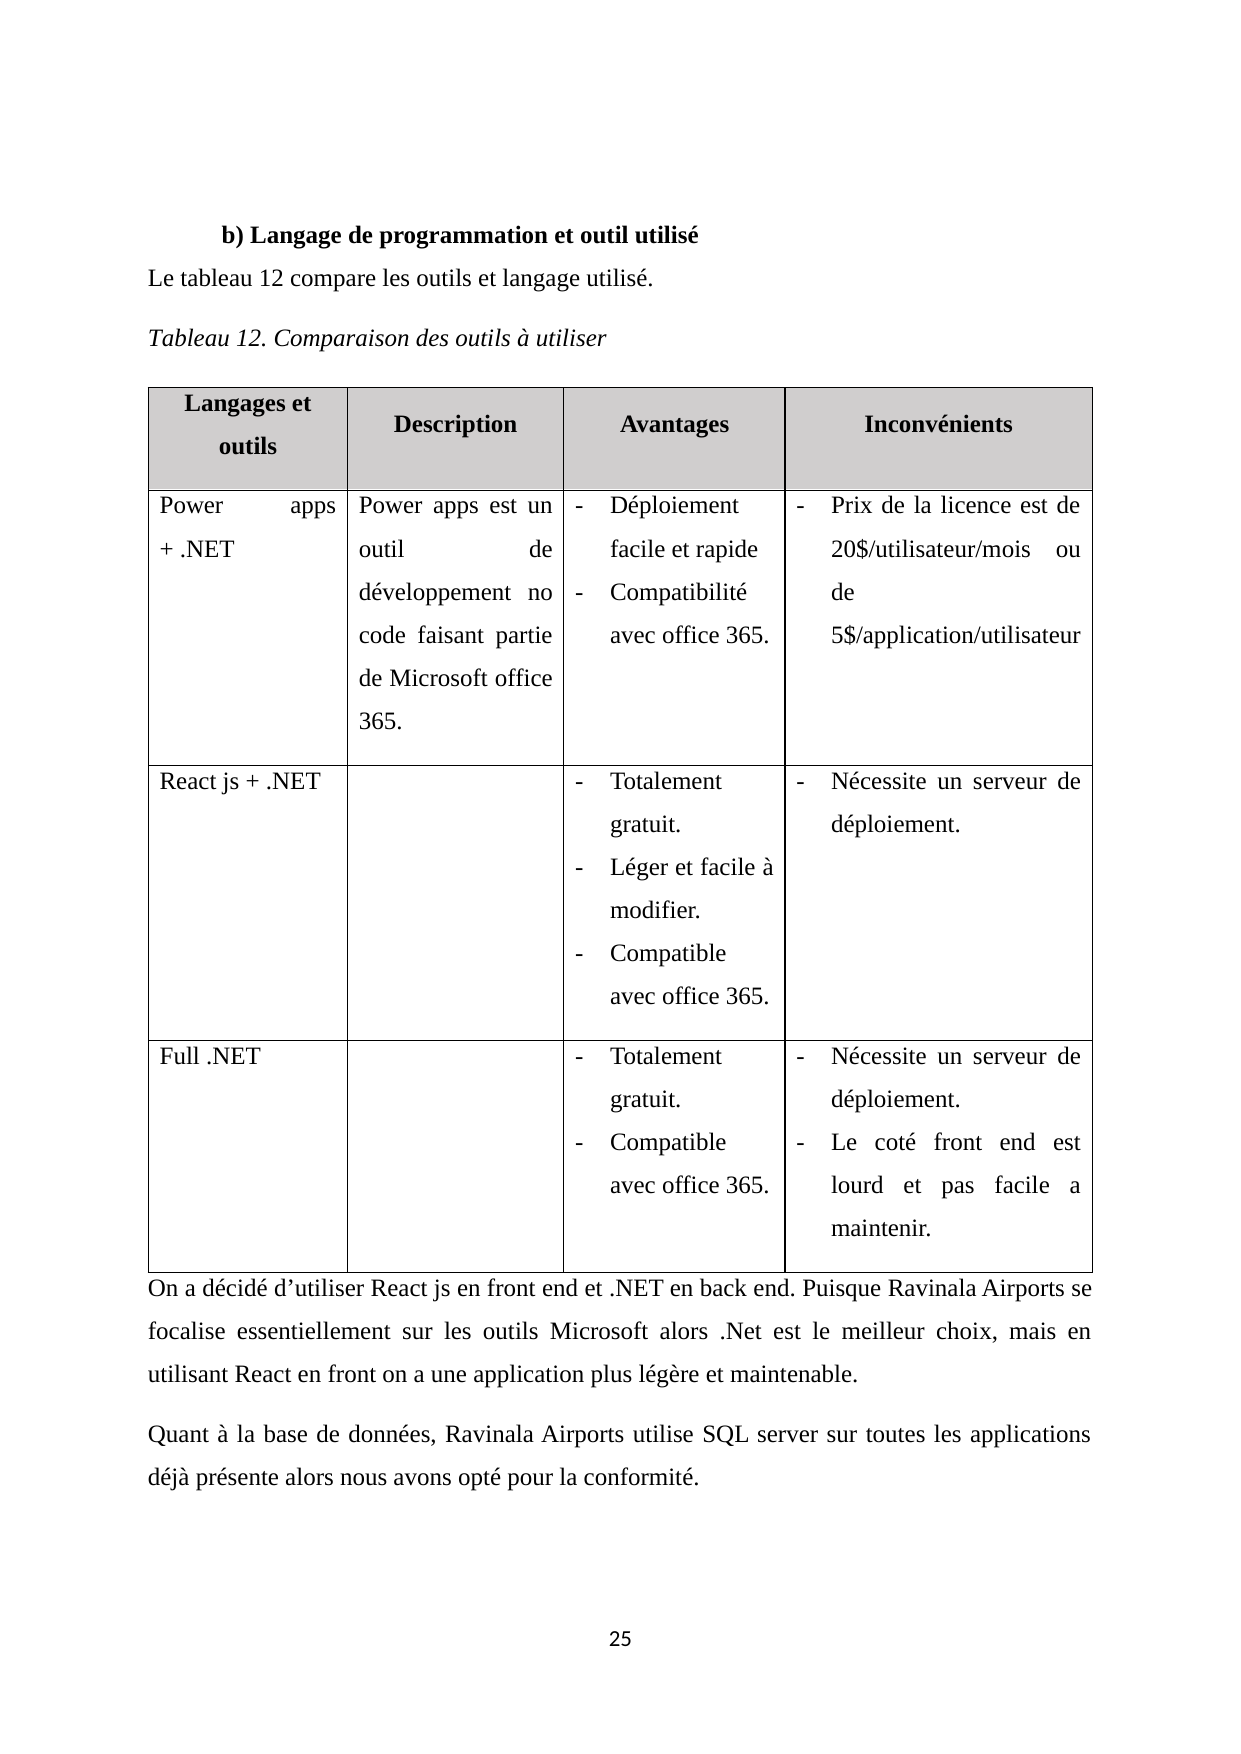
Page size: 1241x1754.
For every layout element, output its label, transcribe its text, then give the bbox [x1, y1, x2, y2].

table_cell [348, 766, 563, 1040]
subtitle b) Langage de programmation et outil utilisé [148, 220, 1093, 249]
text Tableau 12. Comparaison des outils à utiliser [148, 323, 1093, 352]
table_cell Nécessite un serveur de déploiement. [786, 766, 1092, 1040]
table_header Description [348, 388, 563, 489]
table_cell Prix de la licence est de 20$/utilisateur/mois ou de 5$/application/utilisateur [786, 491, 1092, 765]
table_header Langages et outils [149, 388, 347, 489]
table_cell Power apps + .NET [149, 491, 347, 765]
text Le tableau 12 compare les outils et langage utilisé. [148, 263, 1093, 292]
table_header Inconvénients [786, 388, 1092, 489]
table_cell React js + .NET [149, 766, 347, 1040]
table_cell Totalement gratuit. Léger et facile à modifier. Compatible avec office 365. [564, 766, 784, 1040]
table_cell [348, 1041, 563, 1272]
table_cell Totalement gratuit. Compatible avec office 365. [564, 1041, 784, 1272]
table_cell Full .NET [149, 1041, 347, 1272]
table_header Avantages [564, 388, 784, 489]
text On a décidé d’utiliser React js en front end et .NET en back end. Puisque Ravinala Airports se focalise essentiellement sur les outils Microsoft alors .Net est le meilleur choix, mais en utilisant React en front on a une application plus légère et maintenable. [148, 1273, 1093, 1388]
table_cell Déploiement facile et rapide Compatibilité avec office 365. [564, 491, 784, 765]
table_cell Nécessite un serveur de déploiement. Le coté front end est lourd et pas facile a maintenir. [786, 1041, 1092, 1272]
text Quant à la base de données, Ravinala Airports utilise SQL server sur toutes les applications déjà présente alors nous avons opté pour la conformité. [148, 1419, 1093, 1491]
table_cell Power apps est un outil de développement no code faisant partie de Microsoft office 365. [348, 491, 563, 765]
